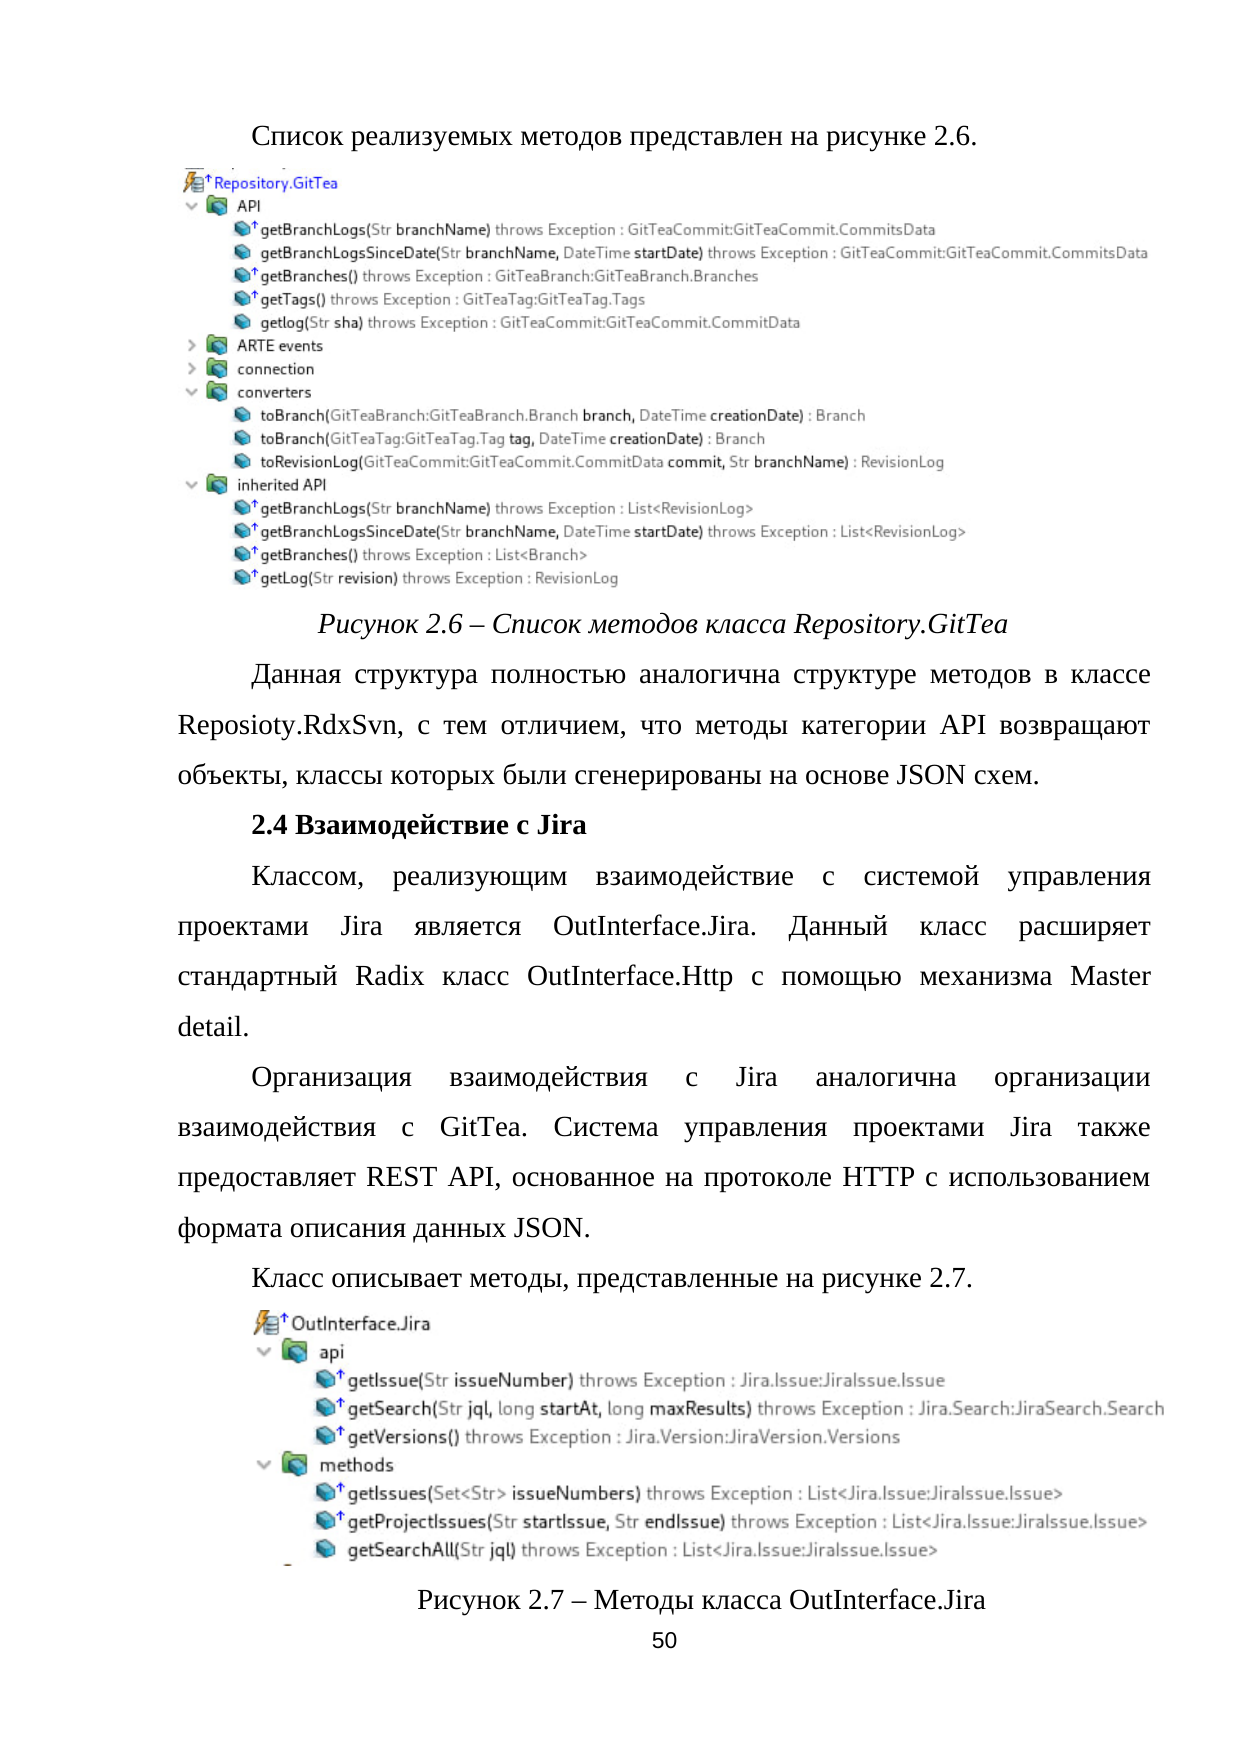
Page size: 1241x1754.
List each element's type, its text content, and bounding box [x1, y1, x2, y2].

text Данная структура полностью аналогична структуре методов в классе Reposioty.RdxSvn, с тем отличием, что методы категории API возвращают объекты, классы которых были сгенерированы на основе JSON схем. [177, 656, 1152, 791]
text Рисунок 2.6 – Список методов класса Repository.GitTea [177, 590, 1152, 640]
subtitle 2.4 Взаимодействие с Jira [177, 807, 1152, 841]
picture [251, 1310, 1178, 1566]
text Классом, реализующим взаимодействие с системой управления проектами Jira является OutInterface.Jira. Данный класс расширяет стандартный Radix класс OutInterface.Http с помощью механизма Master detail. [177, 858, 1152, 1042]
text Класс описывает методы, представленные на рисунке 2.7. [177, 1260, 1152, 1294]
picture [177, 168, 1152, 590]
text Рисунок 2.7 – Методы класса OutInterface.Jira [177, 1582, 1152, 1616]
text Организация взаимодействия с Jira аналогична организации взаимодействия с GitTea. Система управления проектами Jira также предоставляет REST API, основанное на протоколе HTTP c использованием формата описания данных JSON. [177, 1059, 1152, 1243]
text Список реализуемых методов представлен на рисунке 2.6. [177, 118, 1152, 152]
